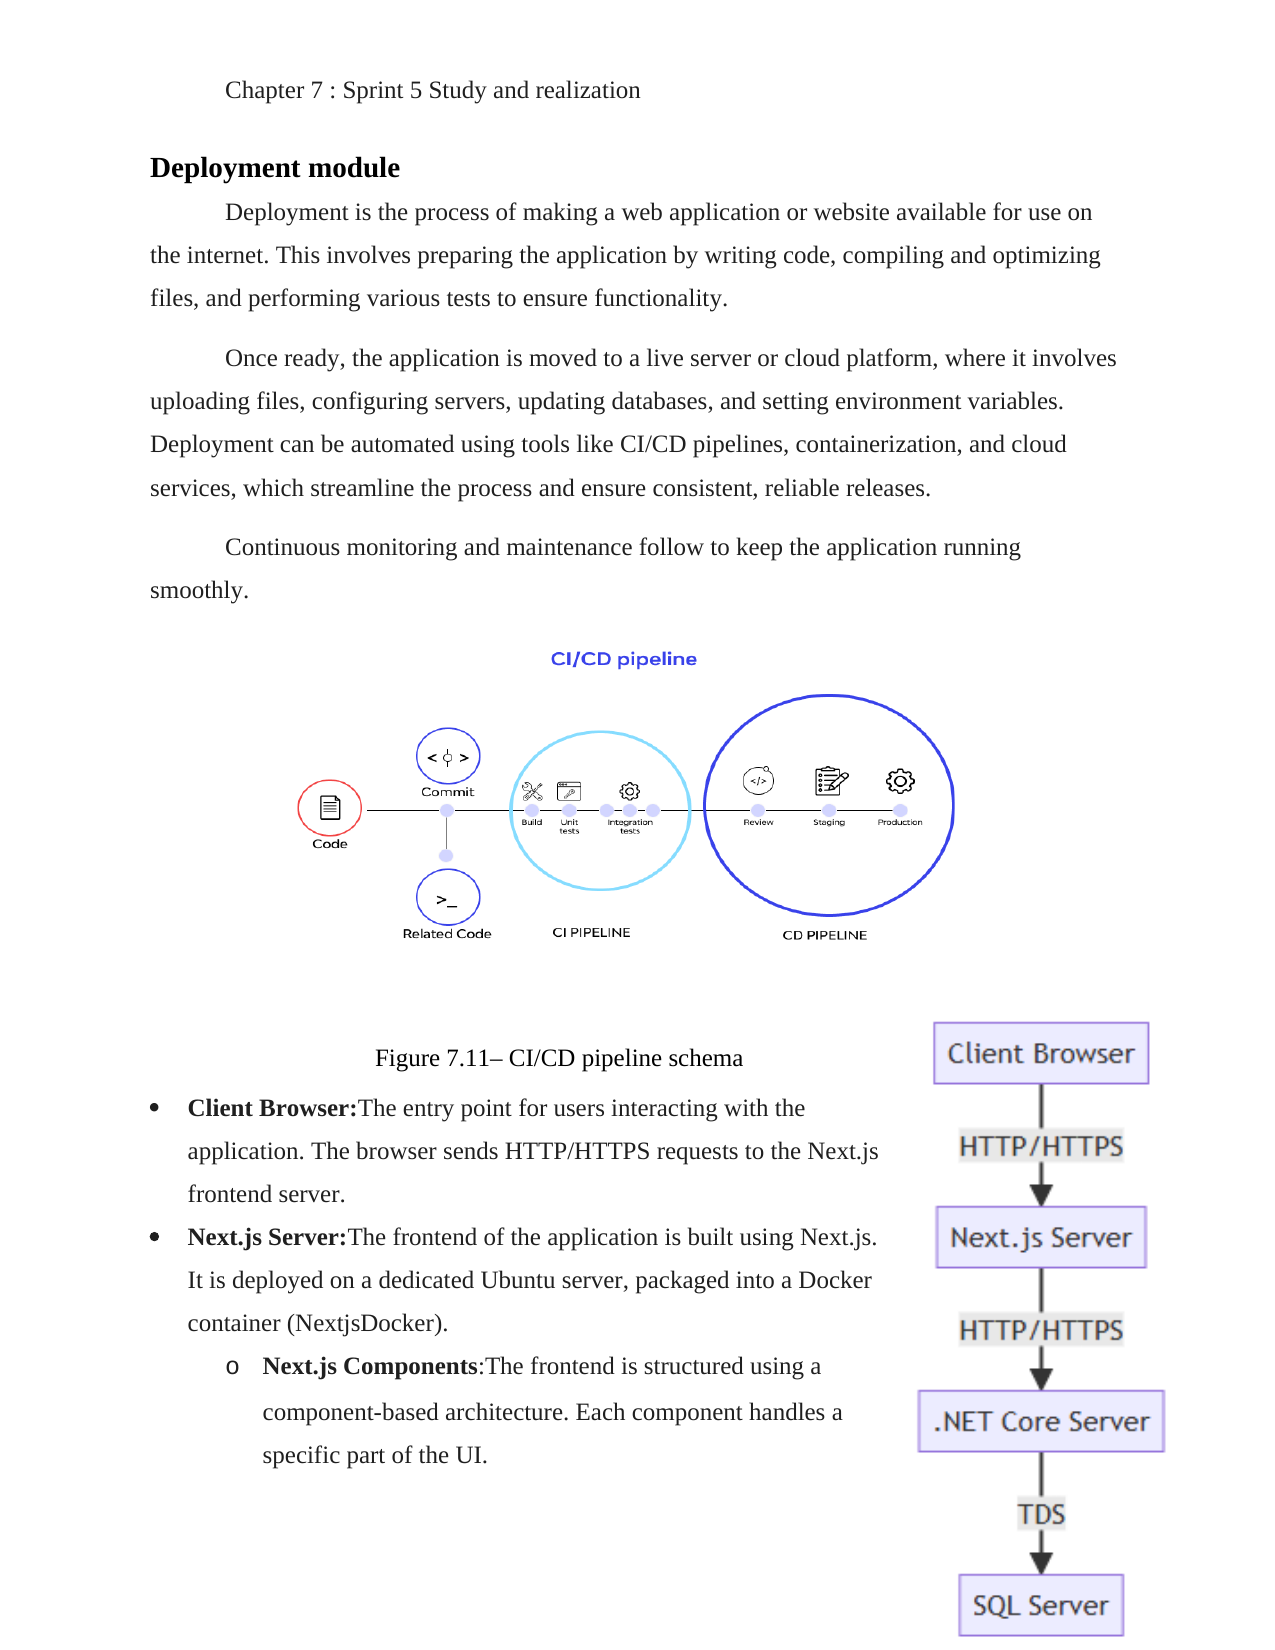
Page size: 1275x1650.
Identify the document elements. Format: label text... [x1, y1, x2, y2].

text Figure 7.11– CI/CD pipeline schema [150, 1043, 911, 1072]
list Next.js Server:The frontend of the application is built using Next.js. It is deployed on a dedicated Ubuntu server, packaged into a Docker container (NextjsDocker). [150, 1222, 911, 1337]
list Client Browser:The entry point for users interacting with the application. The browser sends HTTP/HTTPS requests to the Next.js frontend server. [150, 1093, 911, 1208]
text Continuous monitoring and maintenance follow to keep the application running smoothly. [150, 532, 1125, 604]
list Next.js Components:The frontend is structured using a component-based architecture. Each component handles a specific part of the UI. [225, 1351, 911, 1468]
picture [911, 1006, 1197, 1650]
picture [293, 635, 955, 986]
subtitle Deployment module [150, 150, 1125, 183]
text Once ready, the application is moved to a live server or cloud platform, where it involves uploading files, configuring servers, updating databases, and setting environment variables. Deployment can be automated using tools like CI/CD pipelines, containerization, and cloud services, which streamline the process and ensure consistent, reliable releases. [150, 343, 1125, 501]
text Deployment is the process of making a web application or website available for use on the internet. This involves preparing the application by writing code, compiling and optimizing files, and performing various tests to ensure functionality. [150, 197, 1125, 312]
